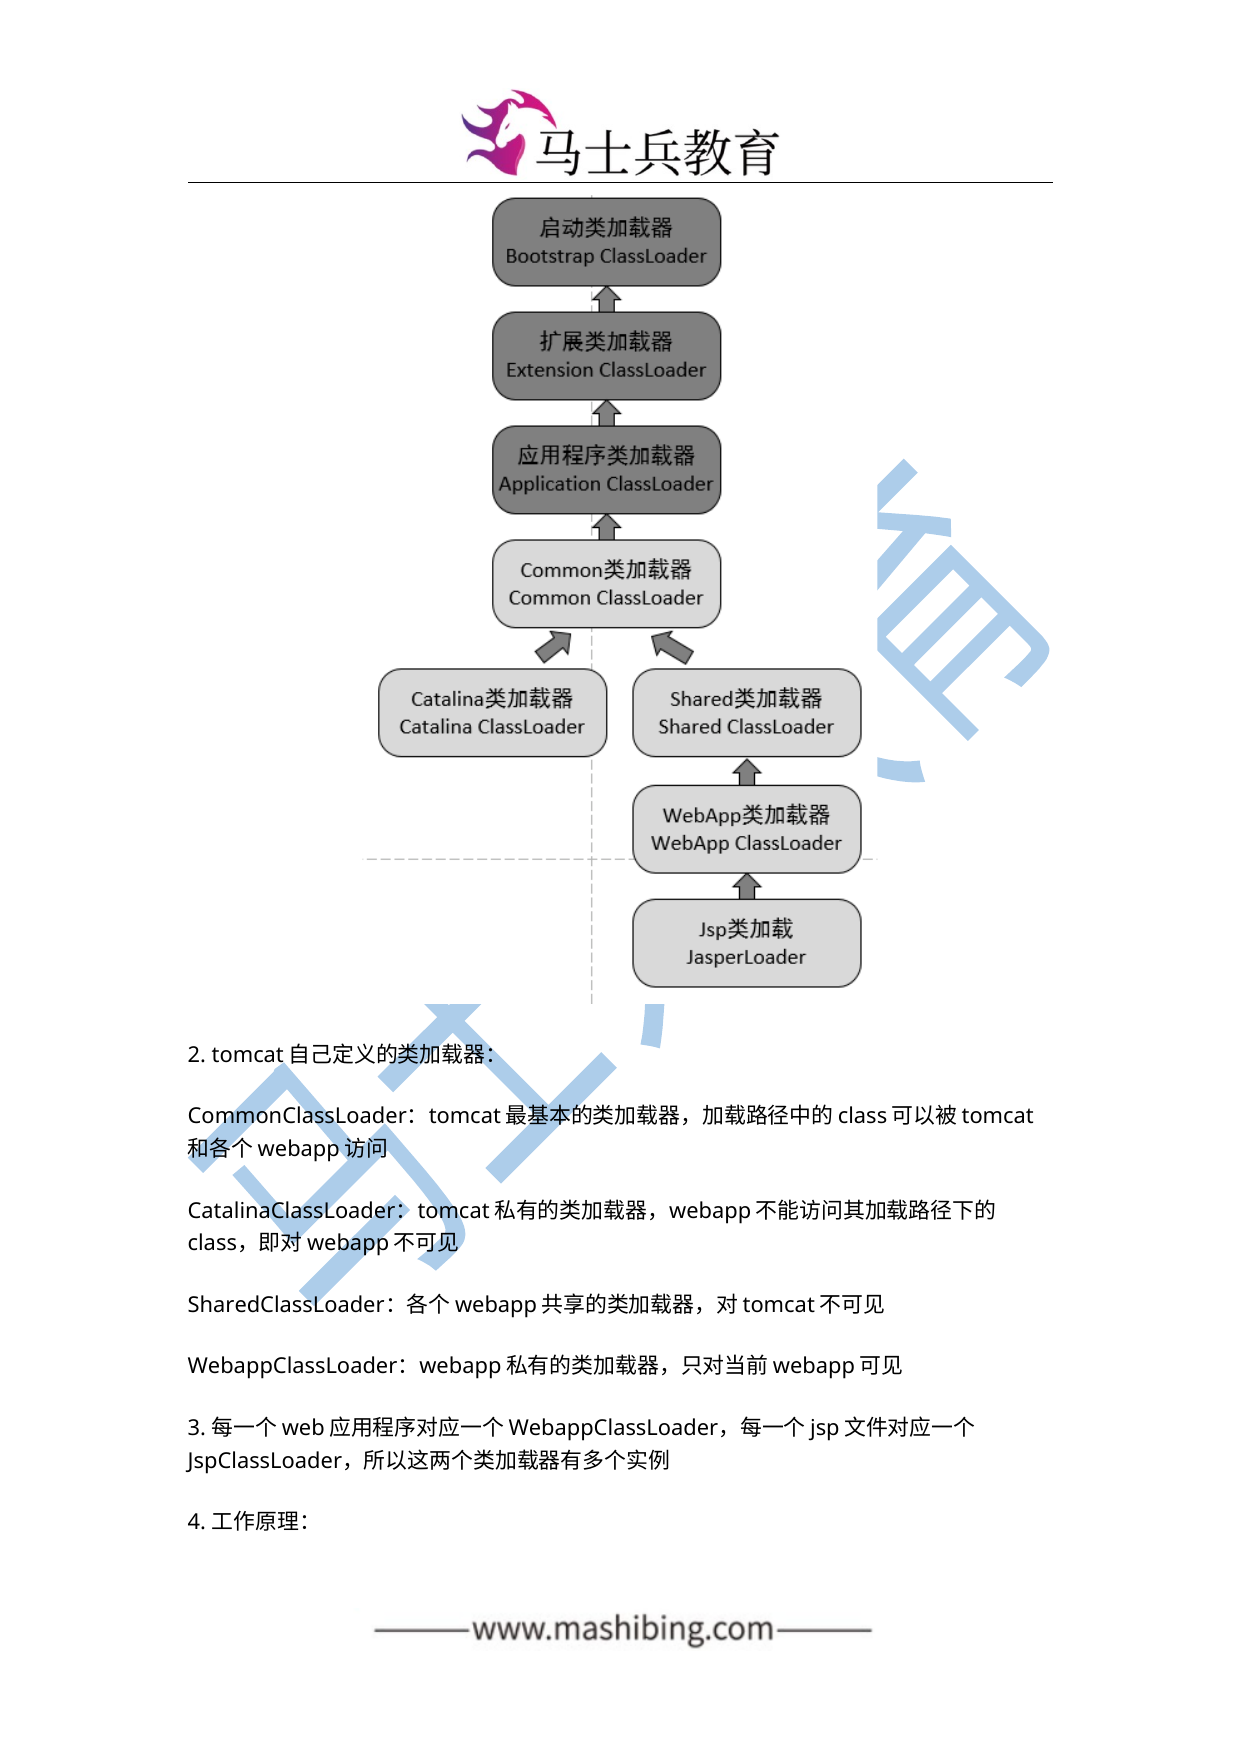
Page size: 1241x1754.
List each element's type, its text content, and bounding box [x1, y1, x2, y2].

picture [353, 1608, 888, 1651]
text CommonClassLoader：tomcat最基本的类加载器，加载路径中的class可以被tomcat和各个webapp访问 [187, 1098, 1053, 1163]
text 4. 工作原理： [187, 1504, 1053, 1536]
picture [362, 194, 878, 1004]
text SharedClassLoader：各个webapp共享的类加载器，对tomcat不可见 [187, 1286, 1053, 1319]
text 2. tomcat自己定义的类加载器： [187, 1036, 1053, 1069]
text 3. 每一个web应用程序对应一个WebappClassLoader，每一个jsp文件对应一个JspClassLoader，所以这两个类加载器有多个实例 [187, 1410, 1053, 1475]
text WebappClassLoader：webapp私有的类加载器，只对当前webapp可见 [187, 1348, 1053, 1381]
picture [459, 88, 781, 180]
text CatalinaClassLoader：tomcat私有的类加载器，webapp不能访问其加载路径下的class，即对webapp不可见 [187, 1192, 1053, 1257]
